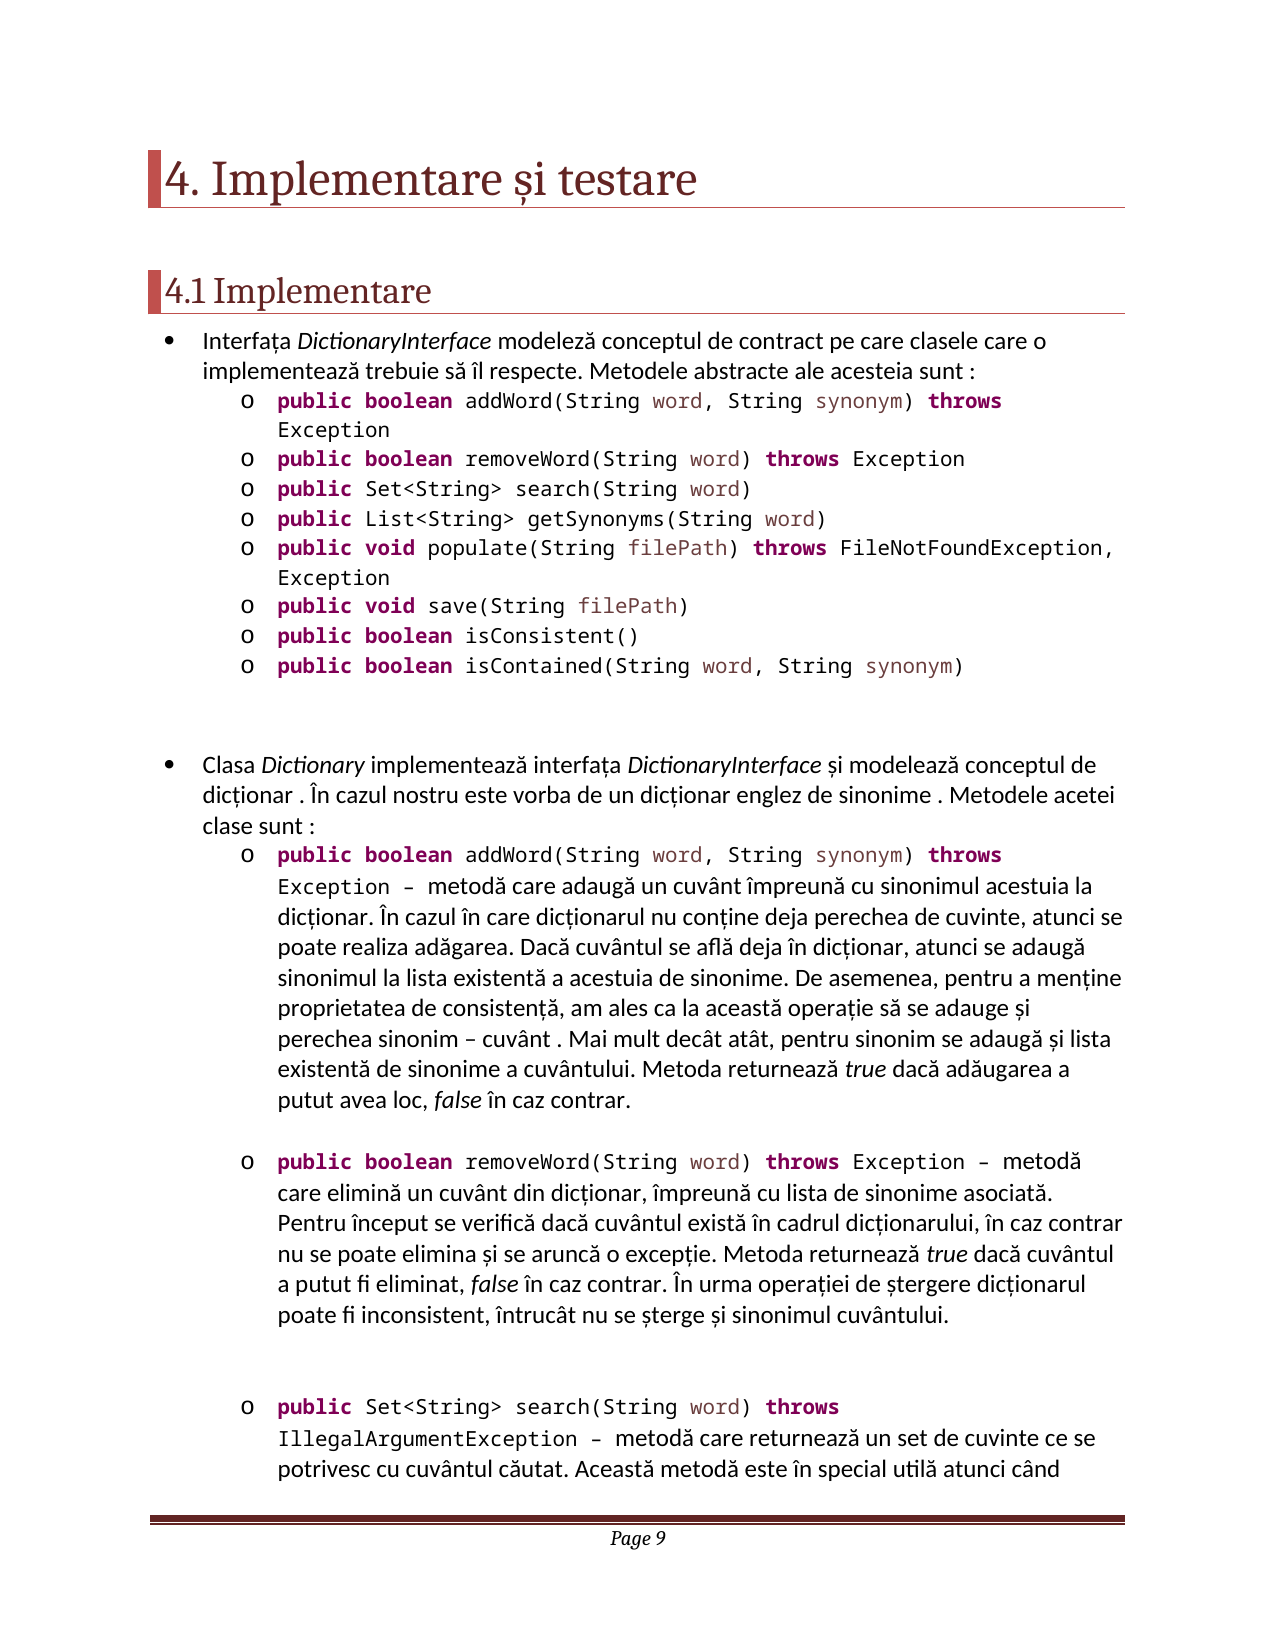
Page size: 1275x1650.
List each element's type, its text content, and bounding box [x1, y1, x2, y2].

list Interfața DictionaryInterface modeleză conceptul de contract pe care clasele care o implementează trebuie să îl respecte. Metodele abstracte ale acesteia sunt : [165, 325, 1125, 386]
list public boolean removeWord(String word) throws Exception – metodă care elimină un cuvânt din dicționar, împreună cu lista de sinonime asociată. Pentru început se verifică dacă cuvântul există în cadrul dicționarului, în caz contrar nu se poate elimina și se aruncă o excepție. Metoda returnează true dacă cuvântul a putut fi eliminat, false în caz contrar. În urma operației de ștergere dicționarul poate fi inconsistent, întrucât nu se șterge și sinonimul cuvântului. [240, 1145, 1125, 1329]
list public boolean addWord(String word, String synonym) throws Exception [240, 386, 1125, 444]
list public void populate(String filePath) throws FileNotFoundException, Exception [240, 533, 1125, 592]
subtitle 4. Implementare și testare [161, 150, 1125, 207]
list public List<String> getSynonyms(String word) [240, 504, 1125, 533]
subtitle 4.1 Implementare [161, 270, 1125, 313]
list public void save(String filePath) [240, 592, 1125, 621]
list public boolean isConsistent() [240, 621, 1125, 651]
list public boolean removeWord(String word) throws Exception [240, 444, 1125, 474]
list public Set<String> search(String word) [240, 474, 1125, 504]
list public boolean addWord(String word, String synonym) throws Exception – metodă care adaugă un cuvânt împreună cu sinonimul acestuia la dicționar. În cazul în care dicționarul nu conține deja perechea de cuvinte, atunci se poate realiza adăgarea. Dacă cuvântul se află deja în dicționar, atunci se adaugă sinonimul la lista existentă a acestuia de sinonime. De asemenea, pentru a menține proprietatea de consistență, am ales ca la această operație să se adauge și perechea sinonim – cuvânt . Mai mult decât atât, pentru sinonim se adaugă și lista existentă de sinonime a cuvântului. Metoda returnează true dacă adăugarea a putut avea loc, false în caz contrar. [240, 841, 1125, 1114]
list public boolean isContained(String word, String synonym) [240, 651, 1125, 681]
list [240, 1392, 1125, 1483]
list Clasa Dictionary implementează interfața DictionaryInterface și modelează conceptul de dicționar . În cazul nostru este vorba de un dicționar englez de sinonime . Metodele acetei clase sunt : [165, 749, 1125, 841]
